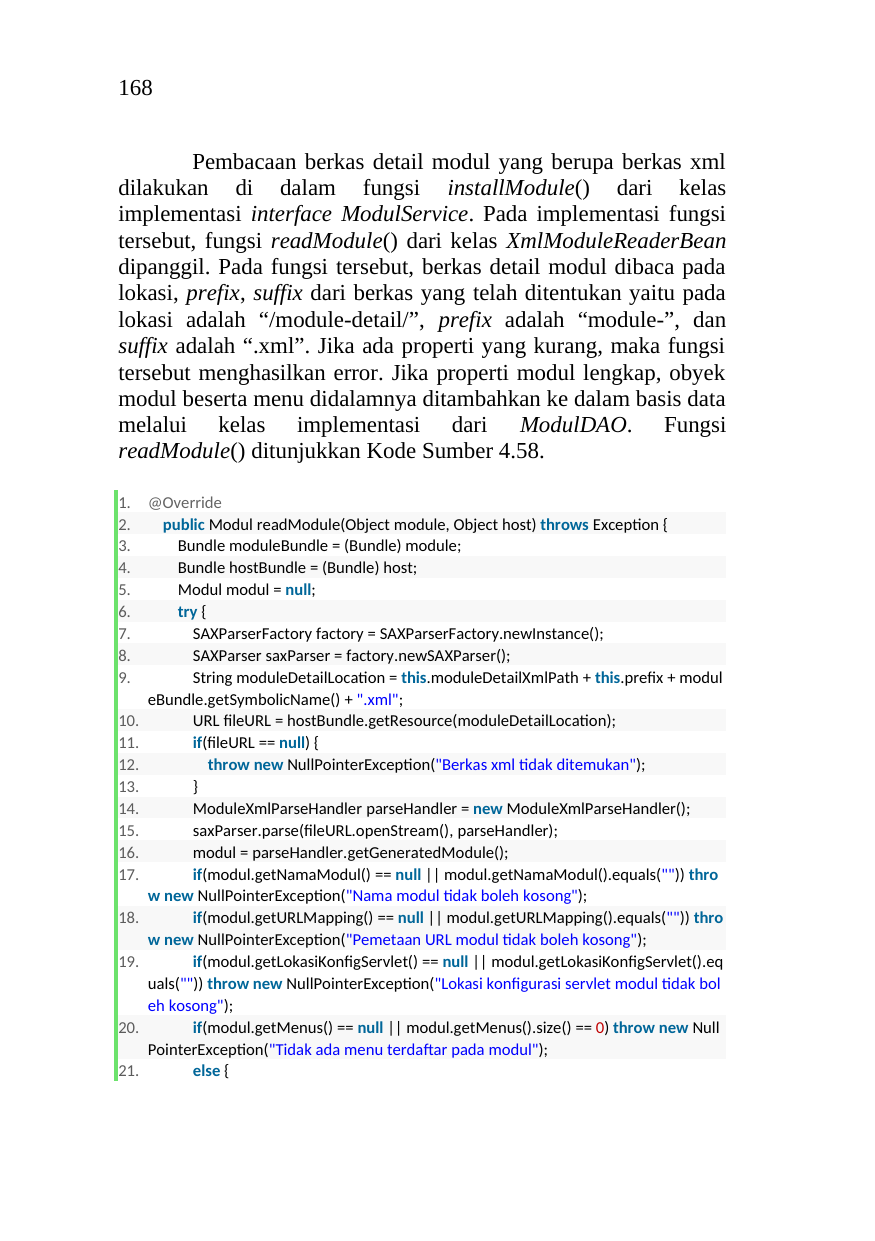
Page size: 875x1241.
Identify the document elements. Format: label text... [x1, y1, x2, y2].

list if(fileURL == null) { [118, 731, 726, 753]
text Pembacaan berkas detail modul yang berupa berkas xml dilakukan di dalam fungsi installModule() dari kelas implementasi interface ModulService. Pada implementasi fungsi tersebut, fungsi readModule() dari kelas XmlModuleReaderBean dipanggil. Pada fungsi tersebut, berkas detail modul dibaca pada lokasi, prefix, suffix dari berkas yang telah ditentukan yaitu pada lokasi adalah “/module-detail/”, prefix adalah “module-”, dan suffix adalah “.xml”. Jika ada properti yang kurang, maka fungsi tersebut menghasilkan error. Jika properti modul lengkap, obyek modul beserta menu didalamnya ditambahkan ke dalam basis data melalui kelas implementasi dari ModulDAO. Fungsi readModule() ditunjukkan Kode Sumber 4.58. [118, 148, 726, 464]
list if(modul.getURLMapping() == null || modul.getURLMapping().equals("")) throw new NullPointerException("Pemetaan URL modul tidak boleh kosong"); [118, 906, 726, 950]
list URL fileURL = hostBundle.getResource(moduleDetailLocation); [118, 709, 726, 731]
list Bundle hostBundle = (Bundle) host; [118, 556, 726, 578]
list if(modul.getMenus() == null || modul.getMenus().size() == 0) throw new NullPointerException("Tidak ada menu terdaftar pada modul"); [118, 1015, 726, 1059]
list modul = parseHandler.getGeneratedModule(); [118, 840, 726, 862]
list else { [118, 1059, 726, 1081]
list if(modul.getNamaModul() == null || modul.getNamaModul().equals("")) throw new NullPointerException("Nama modul tidak boleh kosong"); [118, 862, 726, 906]
list SAXParserFactory factory = SAXParserFactory.newInstance(); [118, 622, 726, 643]
list try { [118, 600, 726, 622]
list saxParser.parse(fileURL.openStream(), parseHandler); [118, 818, 726, 840]
list SAXParser saxParser = factory.newSAXParser(); [118, 643, 726, 665]
list throw new NullPointerException("Berkas xml tidak ditemukan"); [118, 753, 726, 775]
list public Modul readModule(Object module, Object host) throws Exception { [118, 512, 726, 534]
list String moduleDetailLocation = this.moduleDetailXmlPath + this.prefix + moduleBundle.getSymbolicName() + ".xml"; [118, 665, 726, 709]
list Bundle moduleBundle = (Bundle) module; [118, 534, 726, 556]
list Modul modul = null; [118, 578, 726, 600]
list ModuleXmlParseHandler parseHandler = new ModuleXmlParseHandler(); [118, 797, 726, 818]
list if(modul.getLokasiKonfigServlet() == null || modul.getLokasiKonfigServlet().equals("")) throw new NullPointerException("Lokasi konfigurasi servlet modul tidak boleh kosong"); [118, 950, 726, 1015]
list @Override [118, 490, 726, 512]
list } [118, 775, 726, 797]
